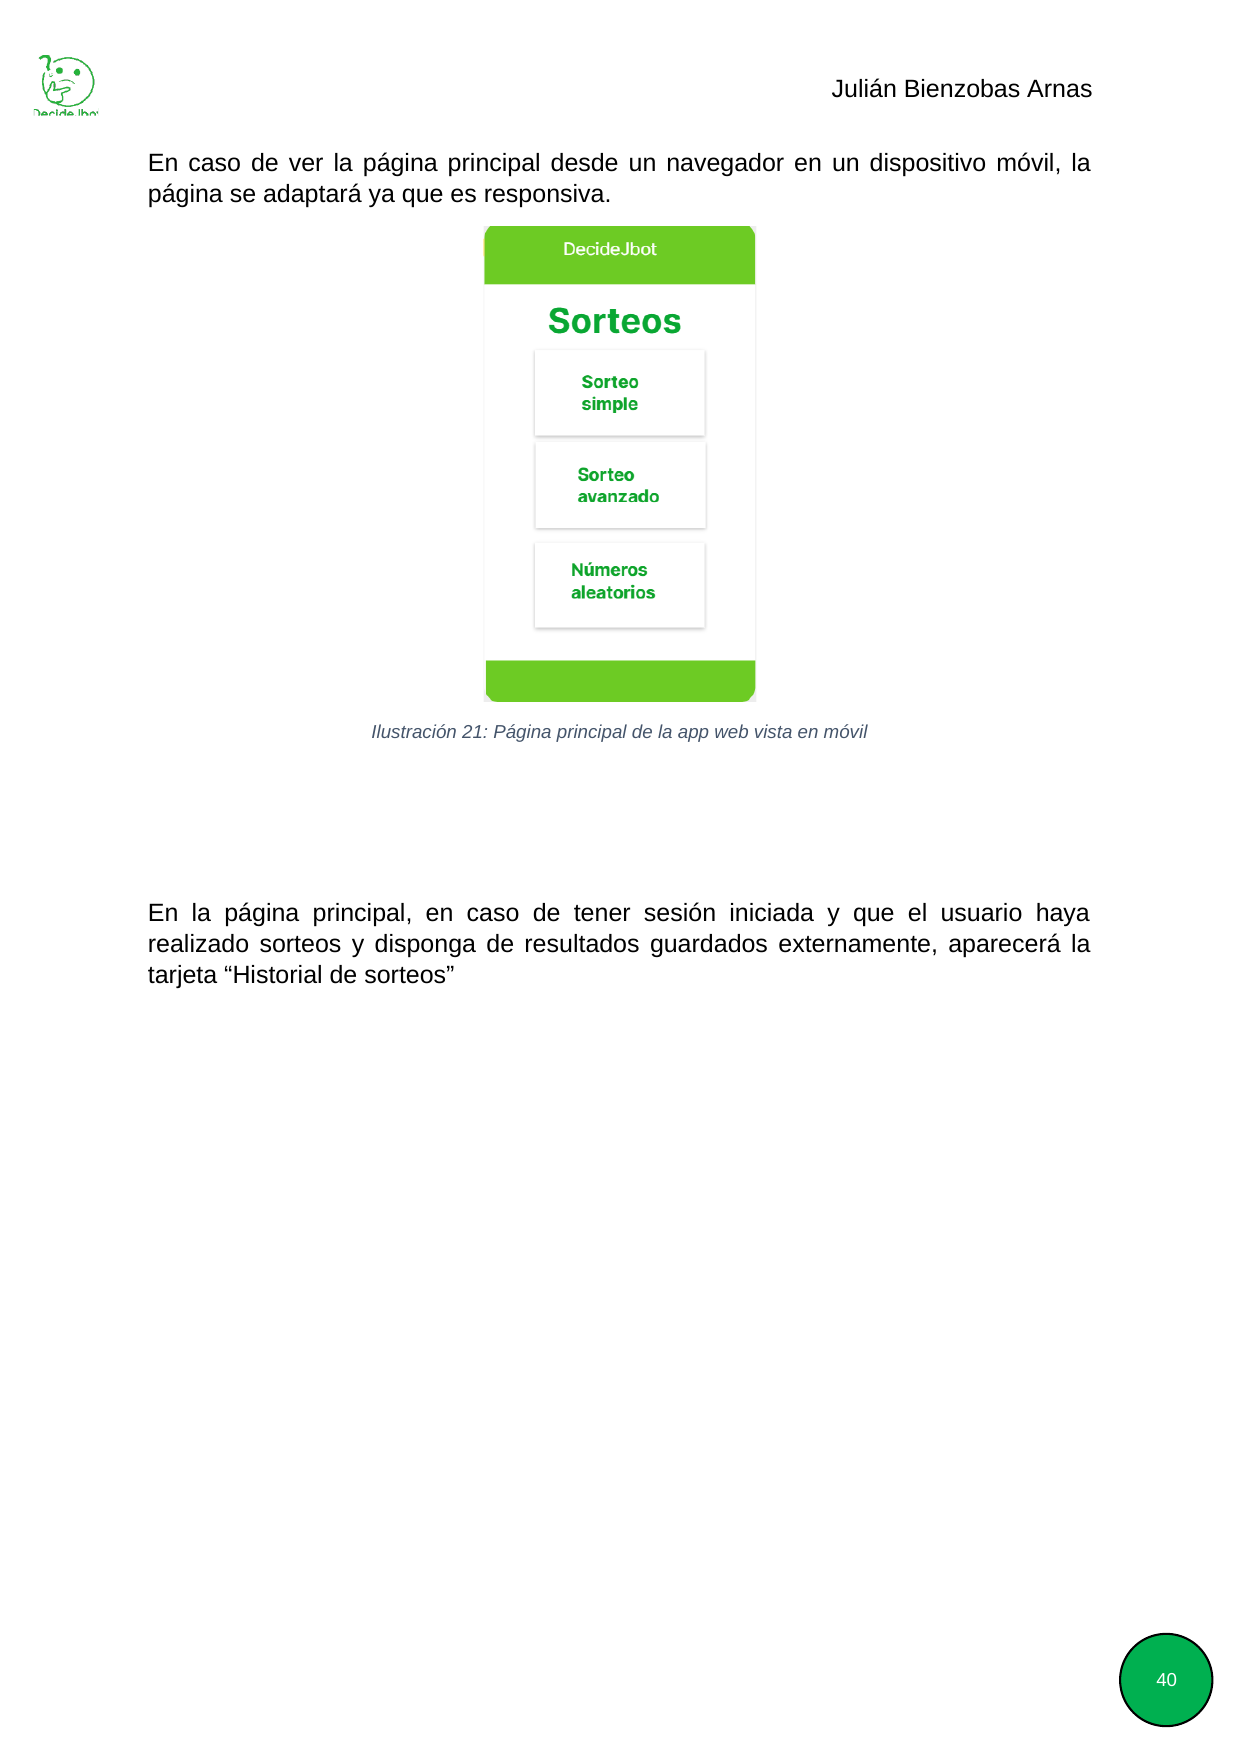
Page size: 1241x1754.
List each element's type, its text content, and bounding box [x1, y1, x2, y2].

picture [32, 55, 99, 114]
text Ilustración 21: Página principal de la app web vista en móvil [148, 721, 1092, 742]
picture [483, 226, 757, 702]
text En caso de ver la página principal desde un navegador en un dispositivo móvil, la página se adaptará ya que es responsiva. [148, 148, 1092, 207]
text En la página principal, en caso de tener sesión iniciada y que el usuario haya realizado sorteos y disponga de resultados guardados externamente, aparecerá la tarjeta “Historial de sorteos” [148, 898, 1092, 989]
